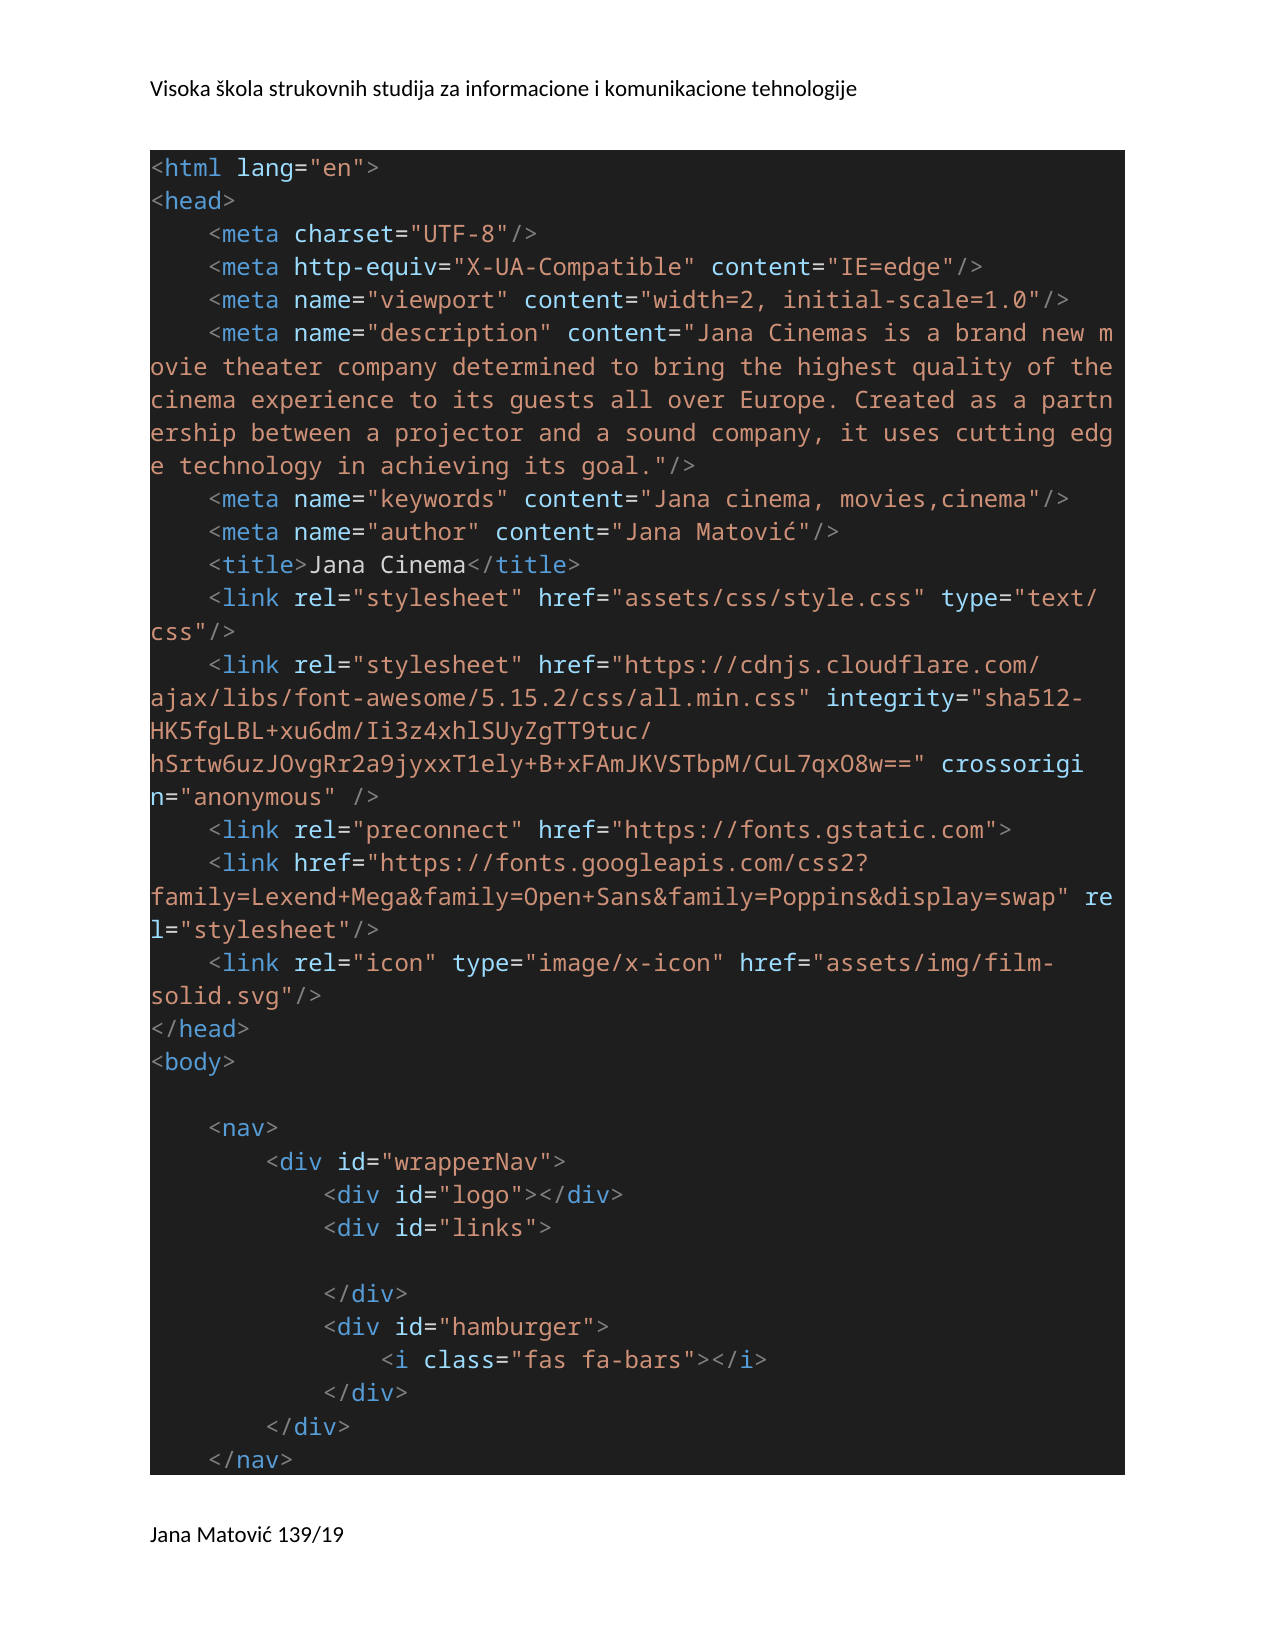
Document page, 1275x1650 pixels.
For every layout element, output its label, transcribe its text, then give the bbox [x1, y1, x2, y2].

text </head> [150, 1011, 1125, 1044]
text <title>Jana Cinema</title> [150, 547, 1125, 581]
text <link rel="icon" type="image/x-icon" href="assets/img/film-solid.svg"/> [150, 945, 1125, 1011]
text </div> [150, 1409, 1125, 1442]
text <link rel="stylesheet" href="https://cdnjs.cloudflare.com/ajax/libs/font-awesome/5.15.2/css/all.min.css" integrity="sha512-HK5fgLBL+xu6dm/Ii3z4xhlSUyZgTT9tuc/hSrtw6uzJOvgRr2a9jyxxT1ely+B+xFAmJKVSTbpM/CuL7qxO8w==" crossorigin="anonymous" /> [150, 647, 1125, 812]
text <meta name="description" content="Jana Cinemas is a brand new movie theater company determined to bring the highest quality of the cinema experience to its guests all over Europe. Created as a partnership between a projector and a sound company, it uses cutting edge technology in achieving its goal."/> [150, 316, 1125, 481]
text </div> [150, 1376, 1125, 1409]
text <nav> [150, 1111, 1125, 1144]
text <div id="links"> [150, 1210, 1125, 1243]
text <div id="hamburger"> [150, 1309, 1125, 1342]
text <div id="wrapperNav"> [150, 1144, 1125, 1177]
text <meta name="viewport" content="width=2, initial-scale=1.0"/> [150, 282, 1125, 316]
text <link rel="stylesheet" href="assets/css/style.css" type="text/css"/> [150, 581, 1125, 647]
text <html lang="en"> [150, 150, 1125, 183]
text <meta http-equiv="X-UA-Compatible" content="IE=edge"/> [150, 249, 1125, 282]
text <div id="logo"></div> [150, 1177, 1125, 1210]
text <head> [150, 183, 1125, 216]
text <meta charset="UTF-8"/> [150, 216, 1125, 249]
text <i class="fas fa-bars"></i> [150, 1342, 1125, 1376]
text <link rel="preconnect" href="https://fonts.gstatic.com"> [150, 812, 1125, 846]
text <meta name="keywords" content="Jana cinema, movies,cinema"/> [150, 481, 1125, 514]
text <meta name="author" content="Jana Matović"/> [150, 514, 1125, 547]
text </div> [150, 1276, 1125, 1309]
text </nav> [150, 1442, 1125, 1475]
text <body> [150, 1044, 1125, 1077]
text <link href="https://fonts.googleapis.com/css2?family=Lexend+Mega&family=Open+Sans&family=Poppins&display=swap" rel="stylesheet"/> [150, 846, 1125, 945]
